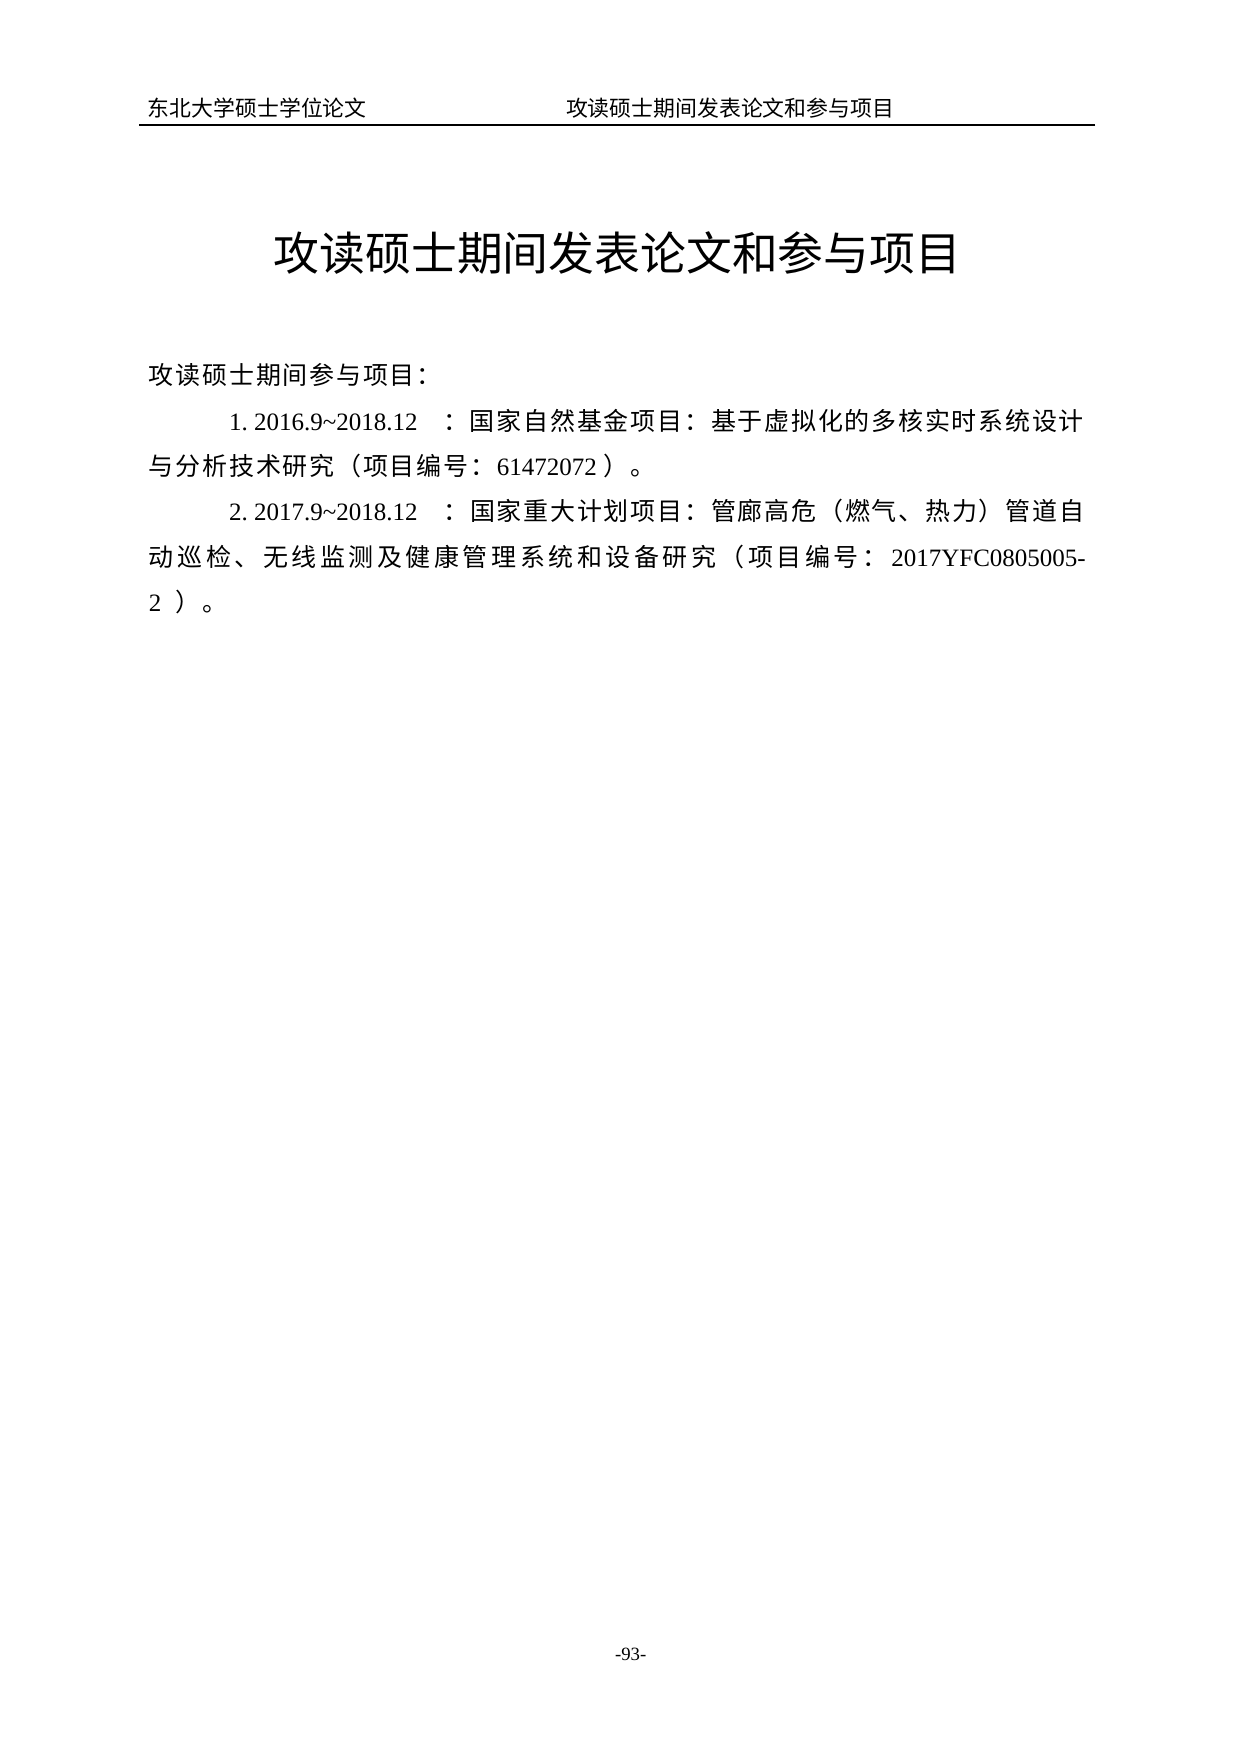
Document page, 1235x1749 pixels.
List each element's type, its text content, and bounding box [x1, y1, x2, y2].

text 攻读硕士期间发表论文和参与项目 [149, 217, 1086, 283]
text 1. 2016.9~2018.12：国家自然基金项目：基于虚拟化的多核实时系统设计与分析技术研究（项目编号：61472072）。 [149, 397, 1086, 487]
text 攻读硕士期间参与项目： [149, 351, 1086, 397]
text 2. 2017.9~2018.12：国家重大计划项目：管廊高危（燃气、热力）管道自动巡检、无线监测及健康管理系统和设备研究（项目编号：2017YFC0805005-2）。 [149, 487, 1086, 623]
